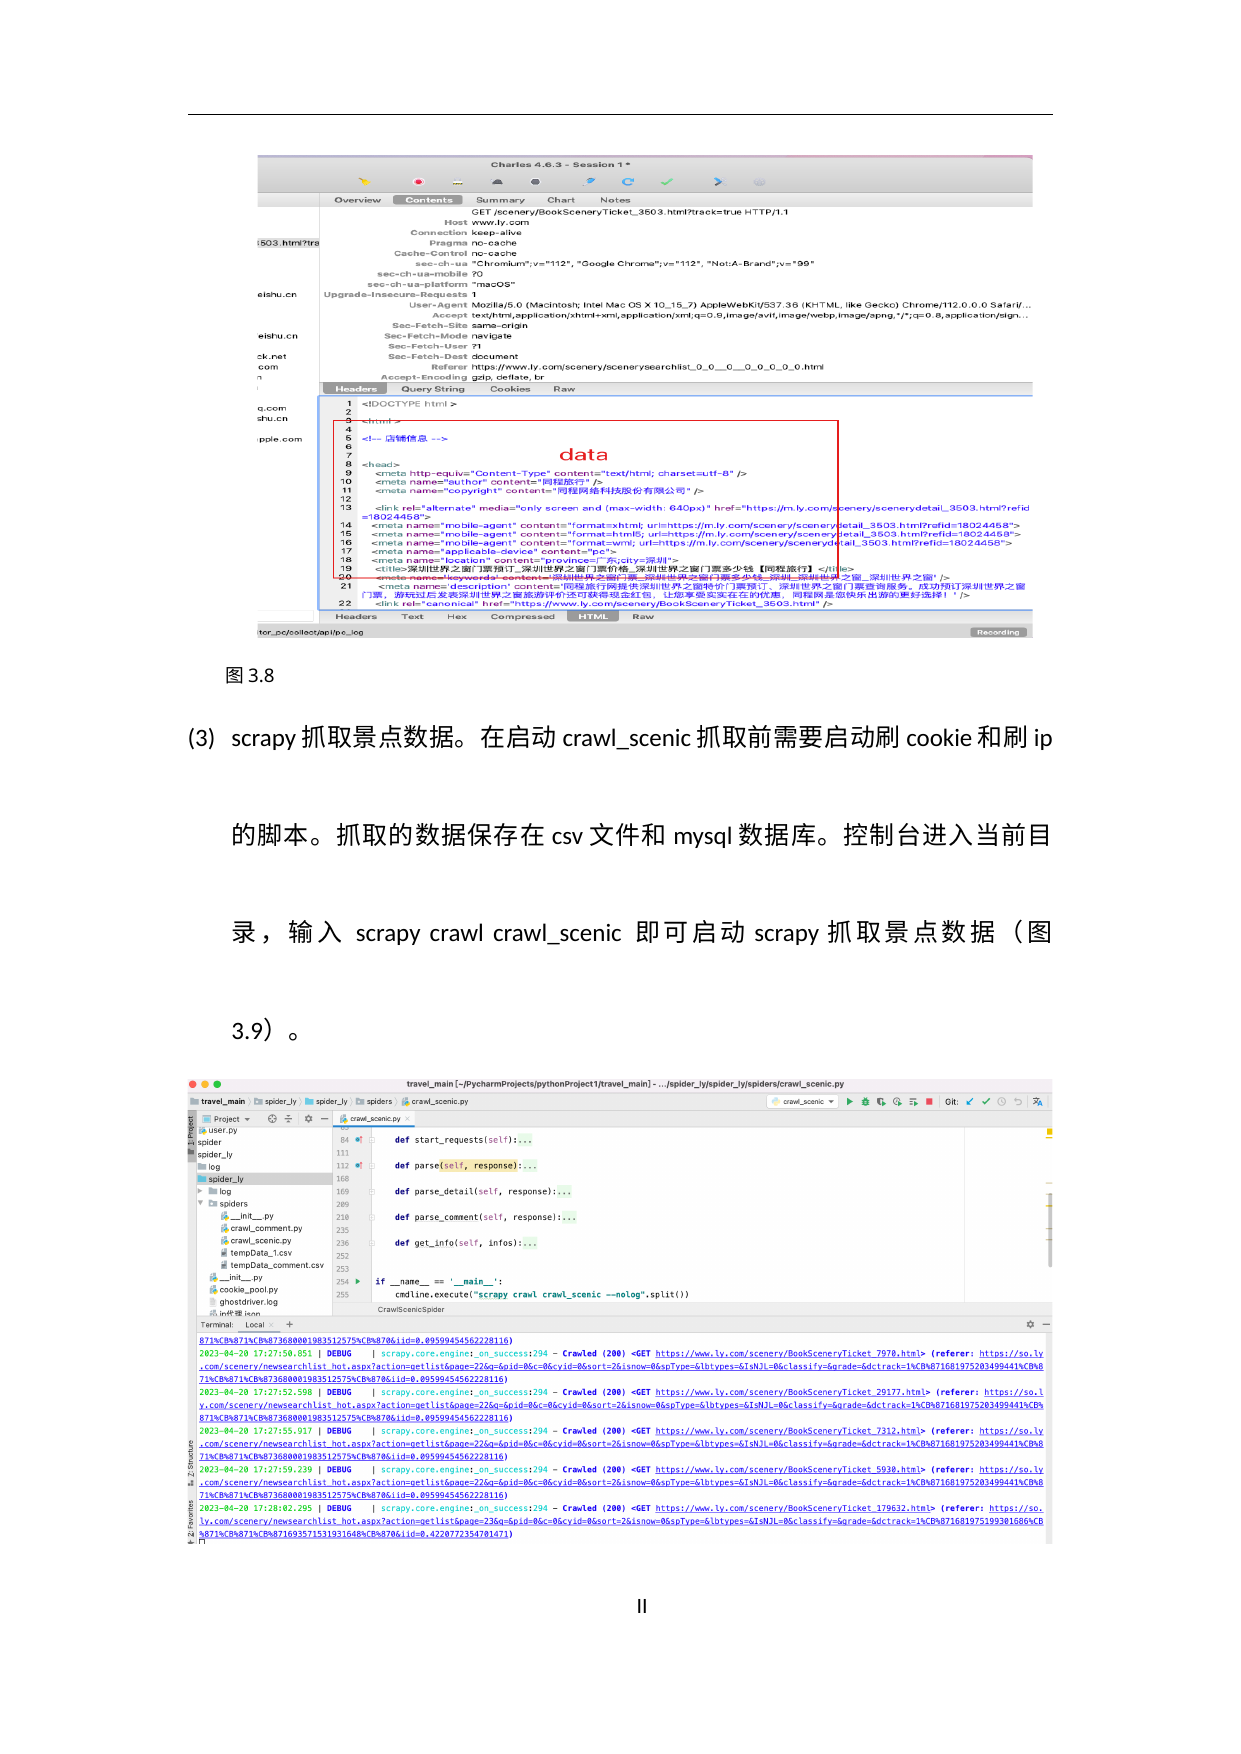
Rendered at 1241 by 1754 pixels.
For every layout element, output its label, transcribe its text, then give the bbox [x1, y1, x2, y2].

picture [187, 1079, 1053, 1544]
list scrapy抓取景点数据。在启动crawl_scenic抓取前需要启动刷cookie和刷ip的脚本。抓取的数据保存在csv文件和mysql数据库。控制台进入当前目录，输入 scrapy crawl crawl_scenic 即可启动scrapy抓取景点数据（图3.9）。 [187, 704, 1053, 1062]
picture [257, 155, 1033, 638]
text 图 3.8 [187, 658, 1053, 691]
